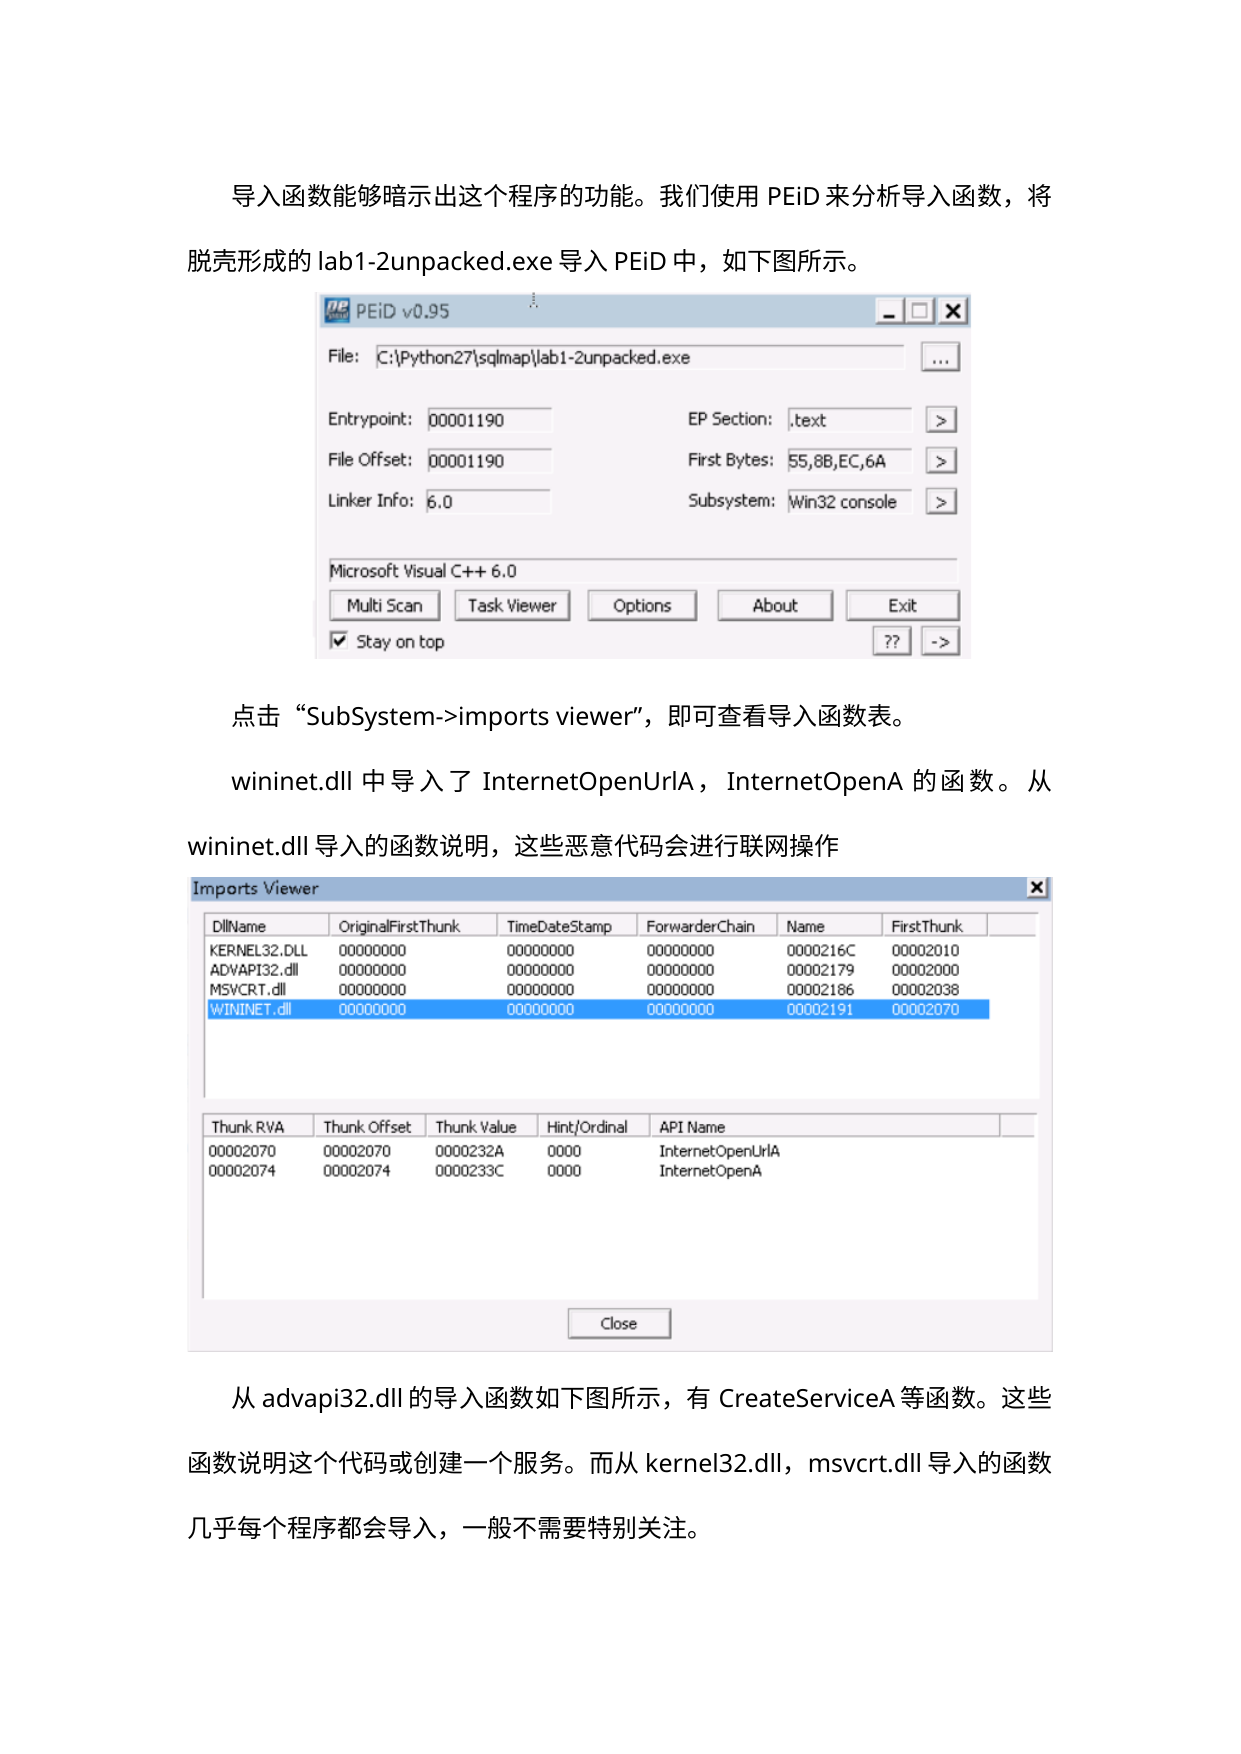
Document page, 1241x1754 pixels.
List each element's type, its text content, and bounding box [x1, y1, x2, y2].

picture [312, 292, 972, 659]
text 点击“SubSystem->imports viewer”，即可查看导入函数表。 [187, 682, 1053, 747]
picture [187, 877, 1053, 1352]
text 导入函数能够暗示出这个程序的功能。我们使用PEiD来分析导入函数，将脱壳形成的lab1-2unpacked.exe导入PEiD中，如下图所示。 [187, 162, 1053, 292]
text 从advapi32.dll的导入函数如下图所示，有CreateServiceA等函数。这些函数说明这个代码或创建一个服务。而从kernel32.dll，msvcrt.dll导入的函数几乎每个程序都会导入，一般不需要特别关注。 [187, 1364, 1053, 1559]
text wininet.dll中导入了InternetOpenUrlA，InternetOpenA的函数。从wininet.dll导入的函数说明，这些恶意代码会进行联网操作 [187, 747, 1053, 877]
